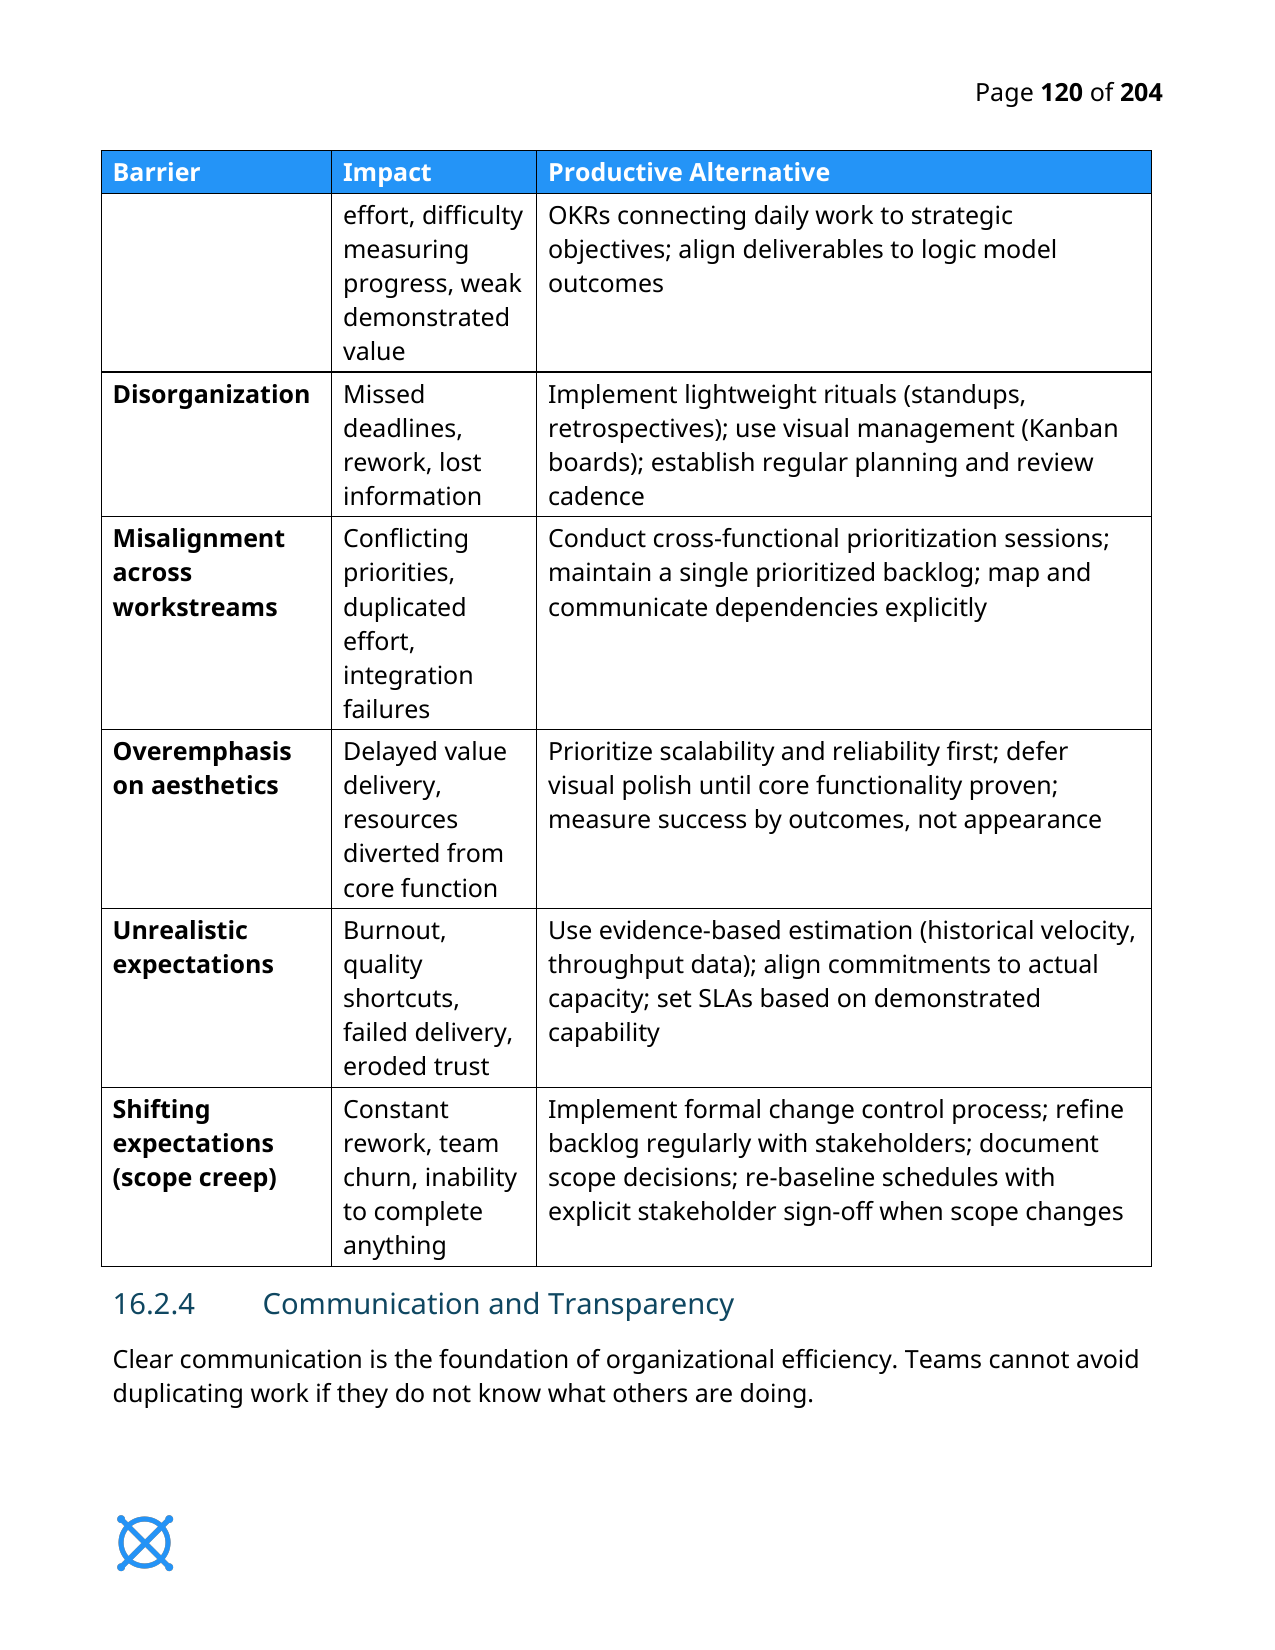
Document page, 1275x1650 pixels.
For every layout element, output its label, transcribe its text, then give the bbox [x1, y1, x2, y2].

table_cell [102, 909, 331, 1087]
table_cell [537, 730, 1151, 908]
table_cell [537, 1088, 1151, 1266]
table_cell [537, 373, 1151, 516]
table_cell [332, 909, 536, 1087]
picture [112, 1511, 177, 1575]
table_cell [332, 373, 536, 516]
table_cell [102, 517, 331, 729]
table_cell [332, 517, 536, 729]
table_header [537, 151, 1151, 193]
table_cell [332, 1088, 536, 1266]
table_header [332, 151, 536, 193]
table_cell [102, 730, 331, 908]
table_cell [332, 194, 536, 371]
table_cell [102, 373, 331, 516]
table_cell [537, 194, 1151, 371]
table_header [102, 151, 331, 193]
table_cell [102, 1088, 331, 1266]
subtitle Communication and Transparency [112, 1283, 1162, 1323]
text Clear communication is the foundation of organizational efficiency. Teams cannot avoid duplicating work if they do not know what others are doing. [112, 1342, 1162, 1410]
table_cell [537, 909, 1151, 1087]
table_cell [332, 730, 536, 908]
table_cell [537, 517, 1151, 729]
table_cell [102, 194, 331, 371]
